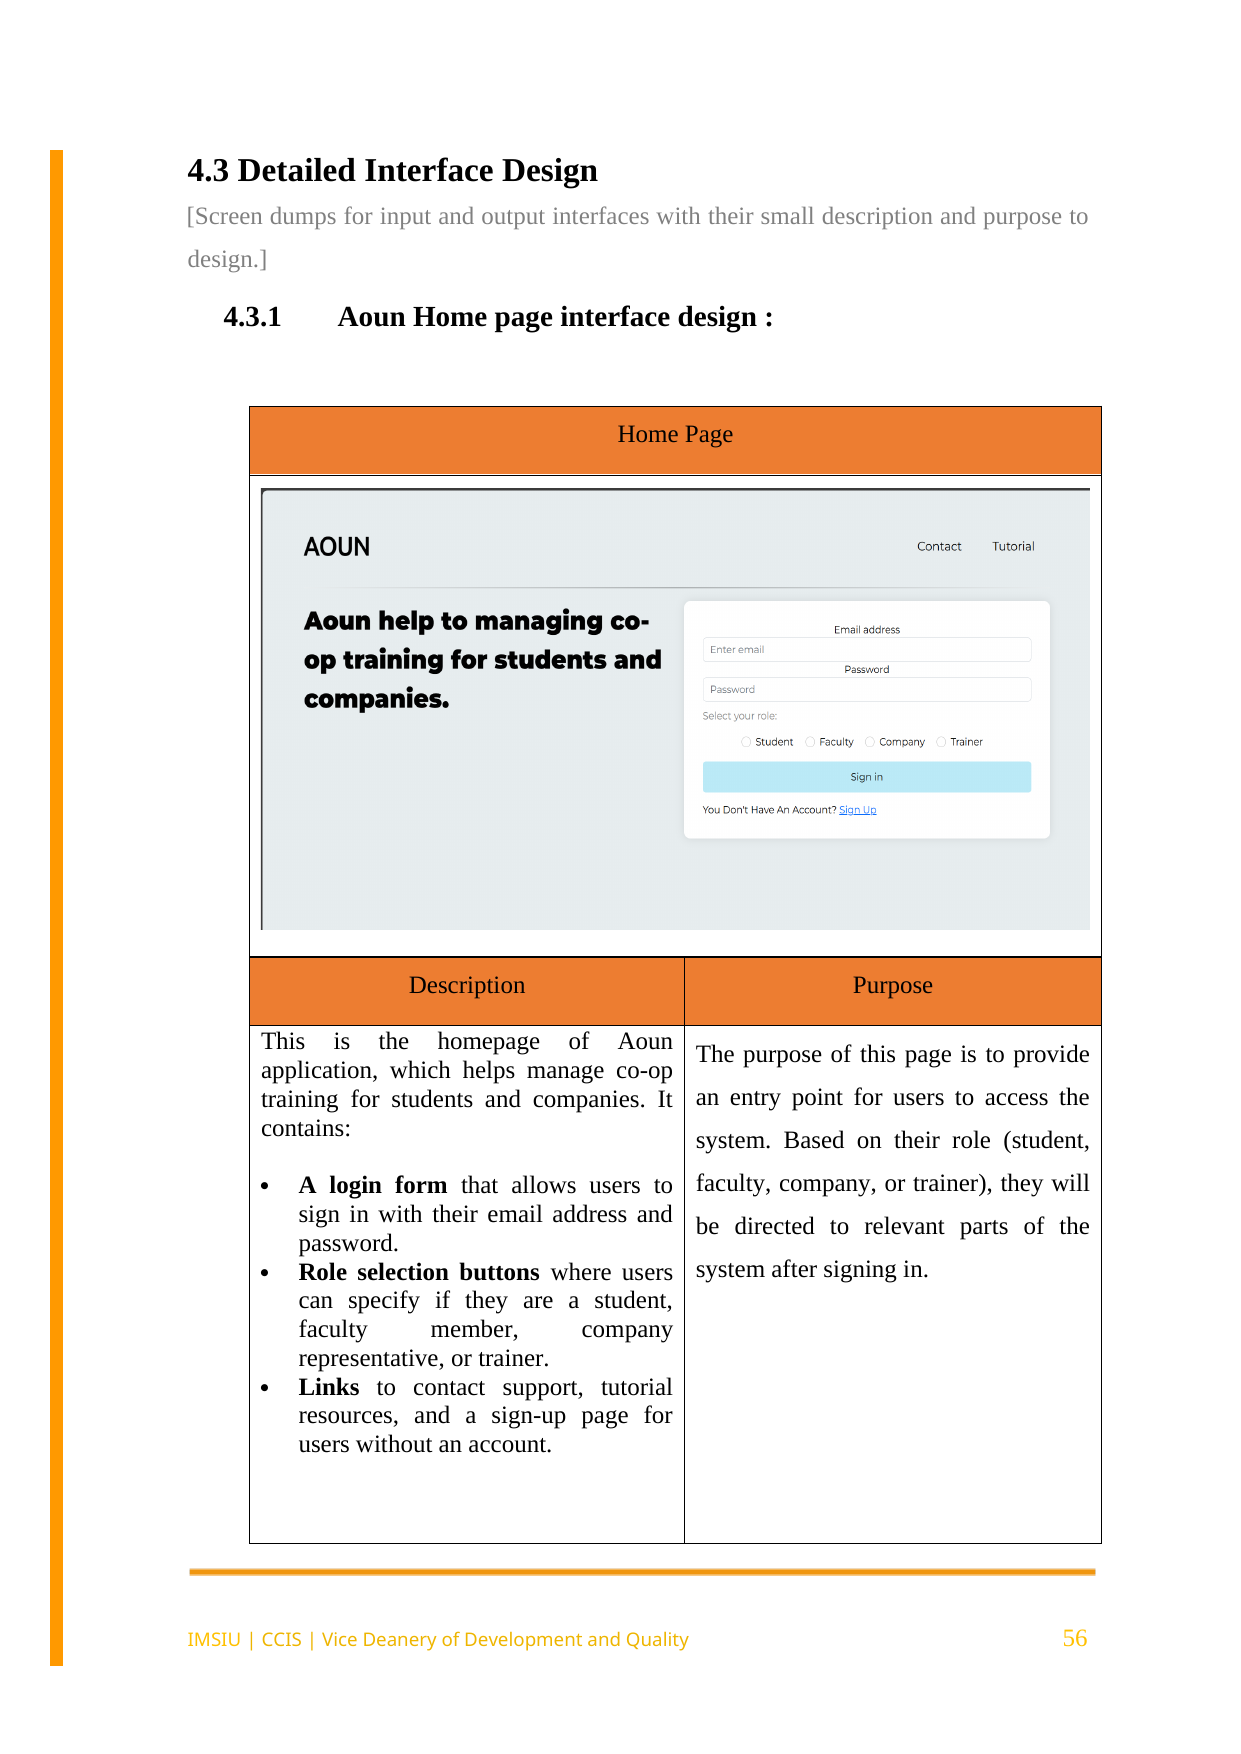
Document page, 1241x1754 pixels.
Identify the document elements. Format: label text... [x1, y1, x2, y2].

list Aoun Home page interface design : [223, 299, 1090, 333]
table_cell Description [250, 958, 684, 1025]
table_cell Purpose [685, 958, 1101, 1025]
picture [187, 1567, 1100, 1576]
table_cell The purpose of this page is to provide an entry point for users to access the system. Based on their role (student, faculty, company, or trainer), they will be directed to relevant parts of the system after signing in. [685, 1026, 1101, 1543]
text 4.3 Detailed Interface Design [186, 150, 1092, 188]
table_header Home Page [250, 407, 1101, 474]
picture [260, 488, 1090, 930]
table_cell This is the homepage of Aoun application, which helps manage co-op training for students and companies. It contains: A login form that allows users to sign in with their email address and password. Role selection buttons where users can specify if they are a student, faculty member, company representative, or trainer. Links to contact support, tutorial resources, and a sign-up page for users without an account. [250, 1026, 684, 1543]
table_cell [250, 476, 1101, 956]
text [Screen dumps for input and output interfaces with their small description and purpose to design.] [186, 201, 1090, 273]
